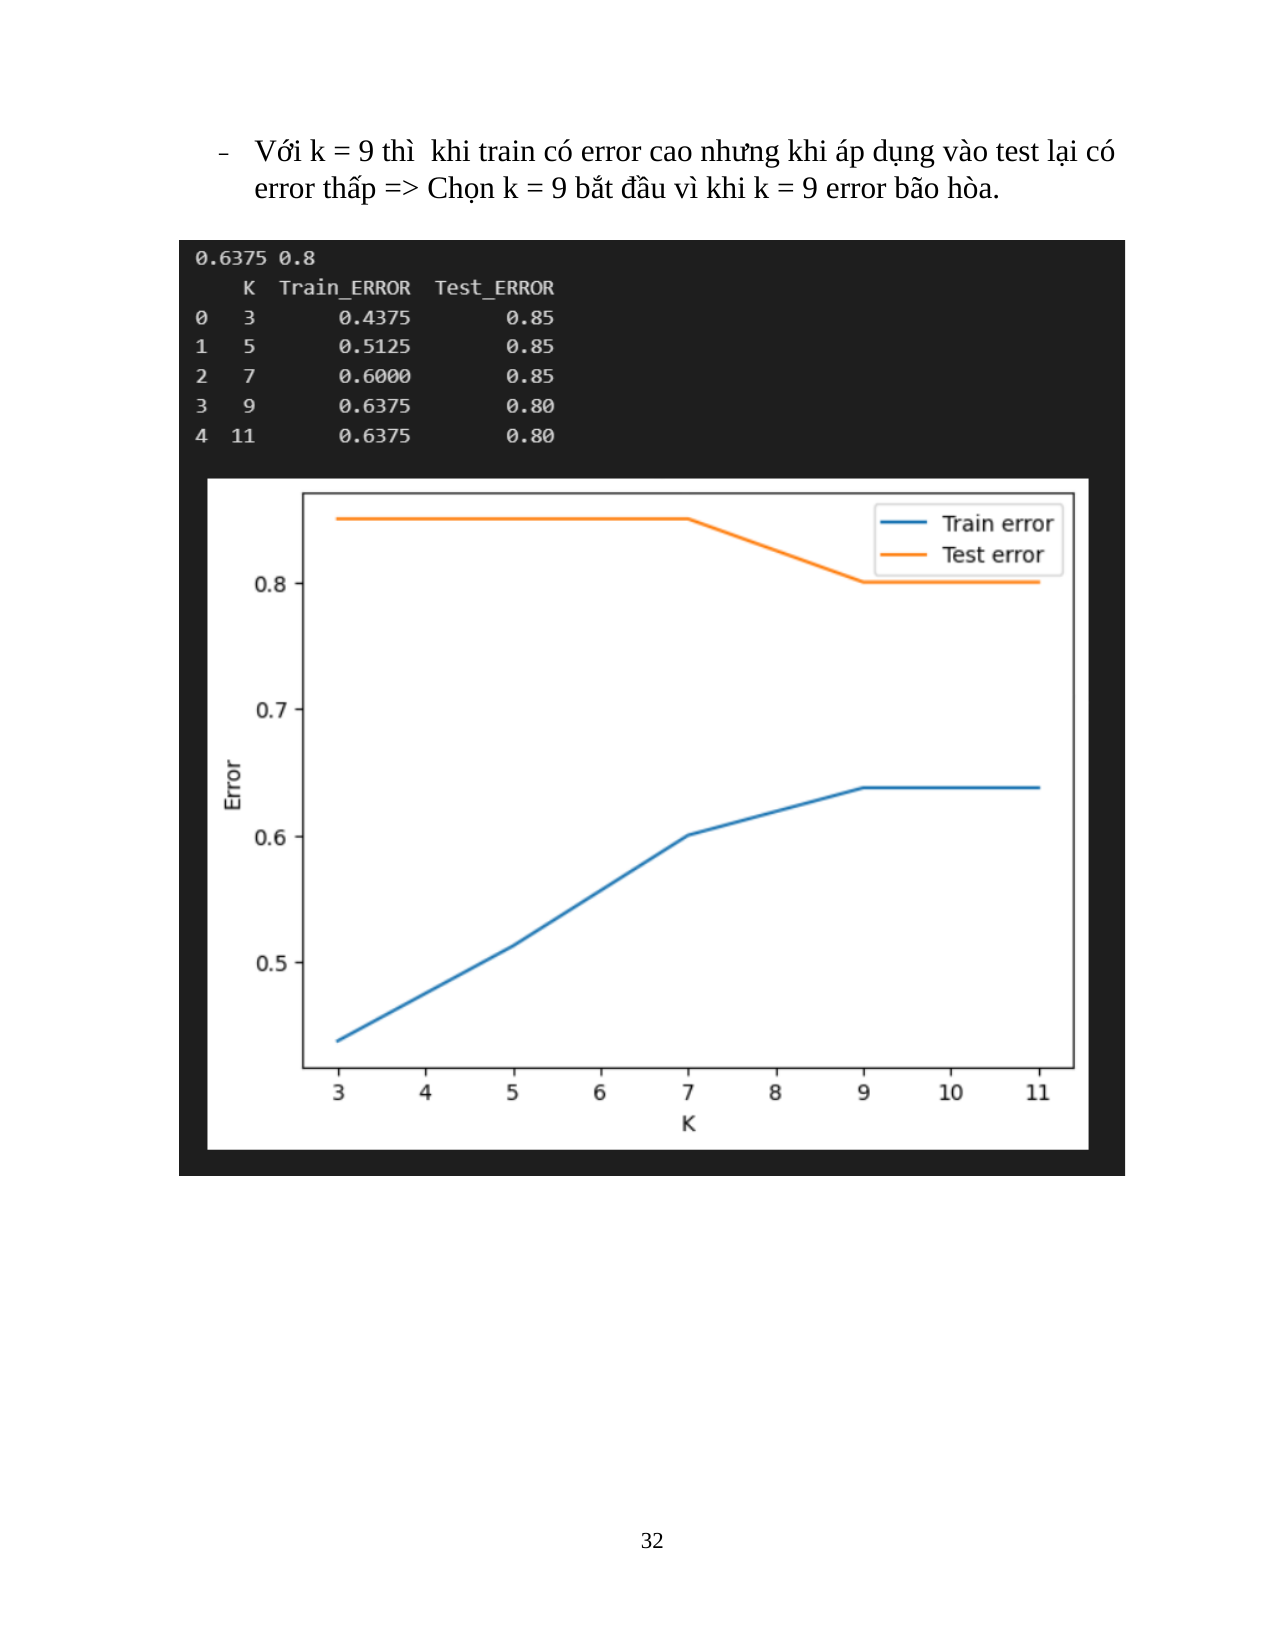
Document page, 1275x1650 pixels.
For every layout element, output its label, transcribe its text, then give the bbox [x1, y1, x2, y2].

picture [179, 240, 1125, 1176]
list Với k = 9 thì khi train có error cao nhưng khi áp dụng vào test lại có error thấp => Chọn k = 9 bắt đầu vì khi k = 9 error bão hòa. [217, 132, 1125, 205]
